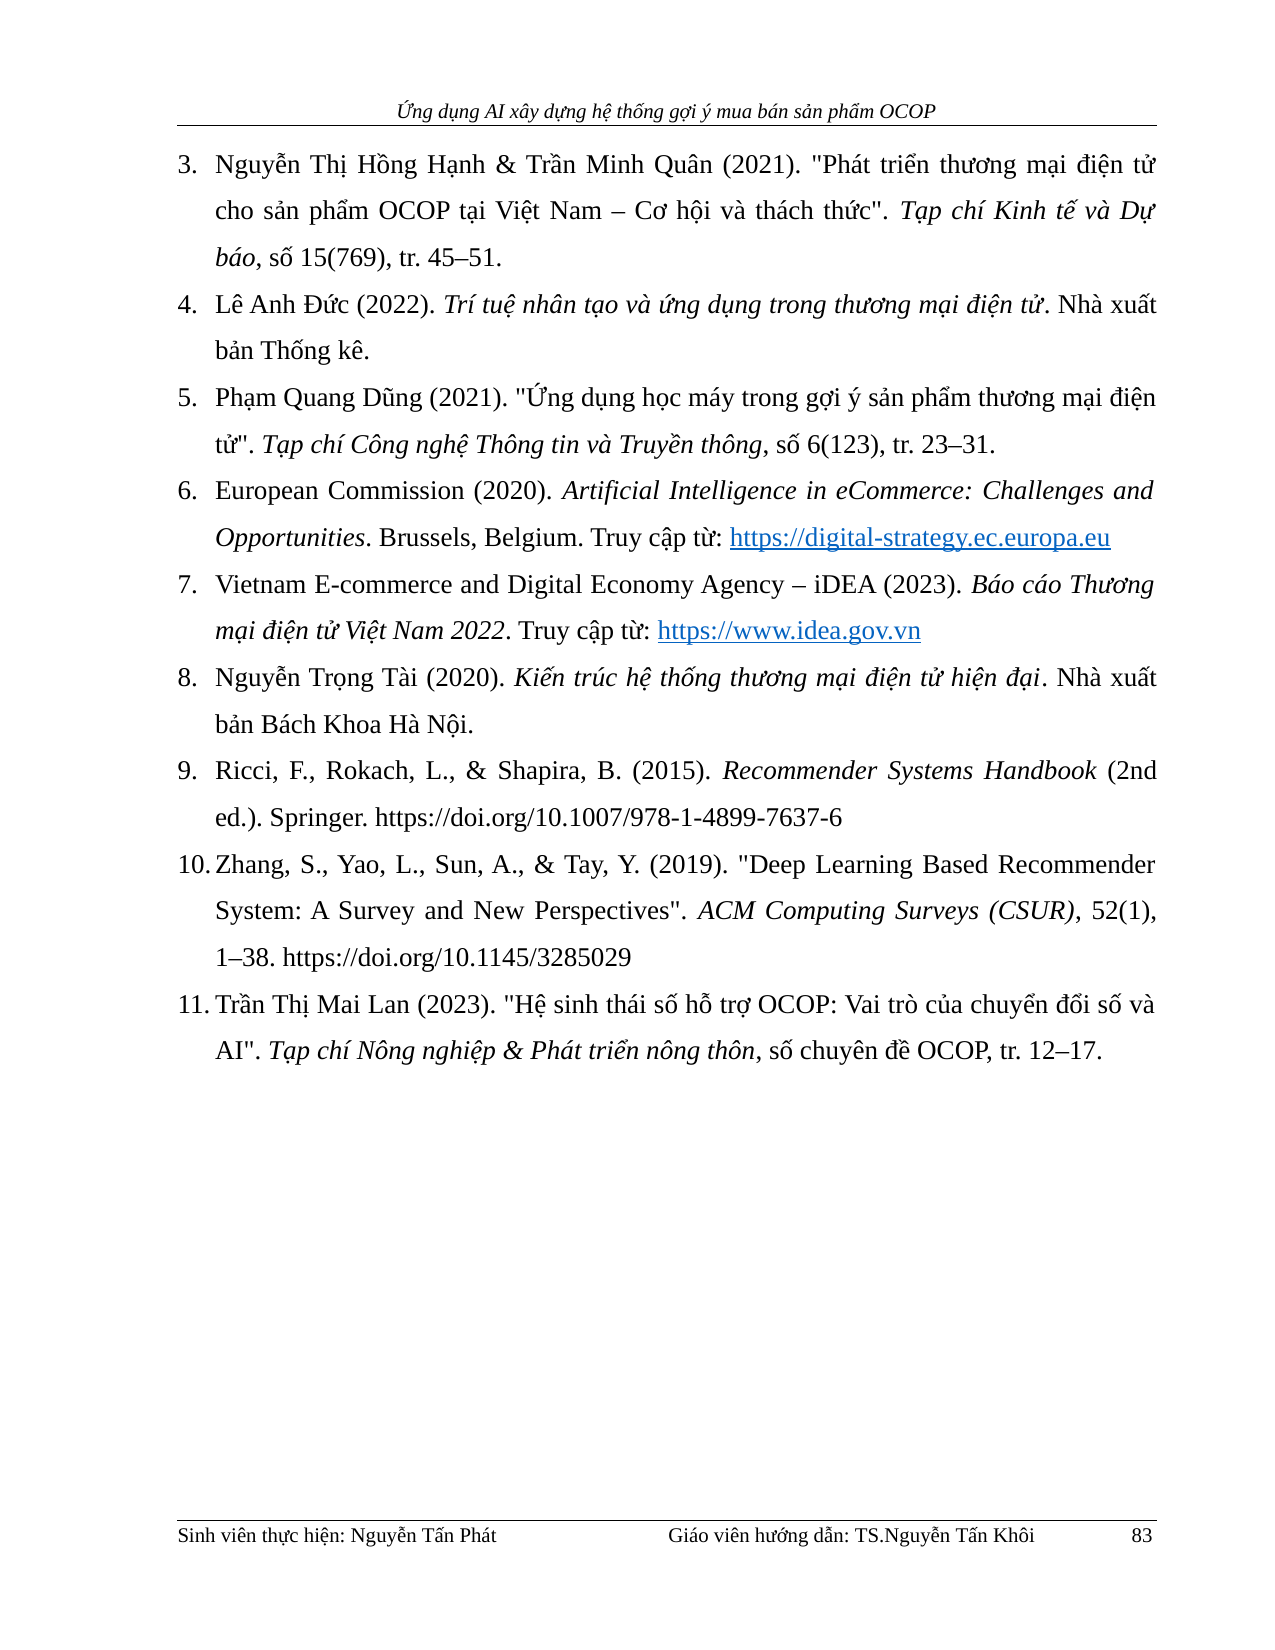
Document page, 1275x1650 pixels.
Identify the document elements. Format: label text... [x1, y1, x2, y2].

list Lê Anh Đức (2022). Trí tuệ nhân tạo và ứng dụng trong thương mại điện tử. Nhà xuất bản Thống kê. [177, 288, 1157, 366]
list European Commission (2020). Artificial Intelligence in eCommerce: Challenges and Opportunities. Brussels, Belgium. Truy cập từ: https://digital-strategy.ec.europa.eu [177, 474, 1157, 552]
list Nguyễn Thị Hồng Hạnh & Trần Minh Quân (2021). "Phát triển thương mại điện tử cho sản phẩm OCOP tại Việt Nam – Cơ hội và thách thức". Tạp chí Kinh tế và Dự báo, số 15(769), tr. 45–51. [177, 148, 1157, 272]
list Zhang, S., Yao, L., Sun, A., & Tay, Y. (2019). "Deep Learning Based Recommender System: A Survey and New Perspectives". ACM Computing Surveys (CSUR), 52(1), 1–38. https://doi.org/10.1145/3285029 [177, 848, 1157, 972]
list Trần Thị Mai Lan (2023). "Hệ sinh thái số hỗ trợ OCOP: Vai trò của chuyển đổi số và AI". Tạp chí Nông nghiệp & Phát triển nông thôn, số chuyên đề OCOP, tr. 12–17. [177, 988, 1157, 1066]
list Phạm Quang Dũng (2021). "Ứng dụng học máy trong gợi ý sản phẩm thương mại điện tử". Tạp chí Công nghệ Thông tin và Truyền thông, số 6(123), tr. 23–31. [177, 381, 1157, 459]
list Nguyễn Trọng Tài (2020). Kiến trúc hệ thống thương mại điện tử hiện đại. Nhà xuất bản Bách Khoa Hà Nội. [177, 661, 1157, 739]
list Vietnam E-commerce and Digital Economy Agency – iDEA (2023). Báo cáo Thương mại điện tử Việt Nam 2022. Truy cập từ: https://www.idea.gov.vn [177, 568, 1157, 646]
list Ricci, F., Rokach, L., & Shapira, B. (2015). Recommender Systems Handbook (2nd ed.). Springer. https://doi.org/10.1007/978-1-4899-7637-6 [177, 754, 1157, 832]
